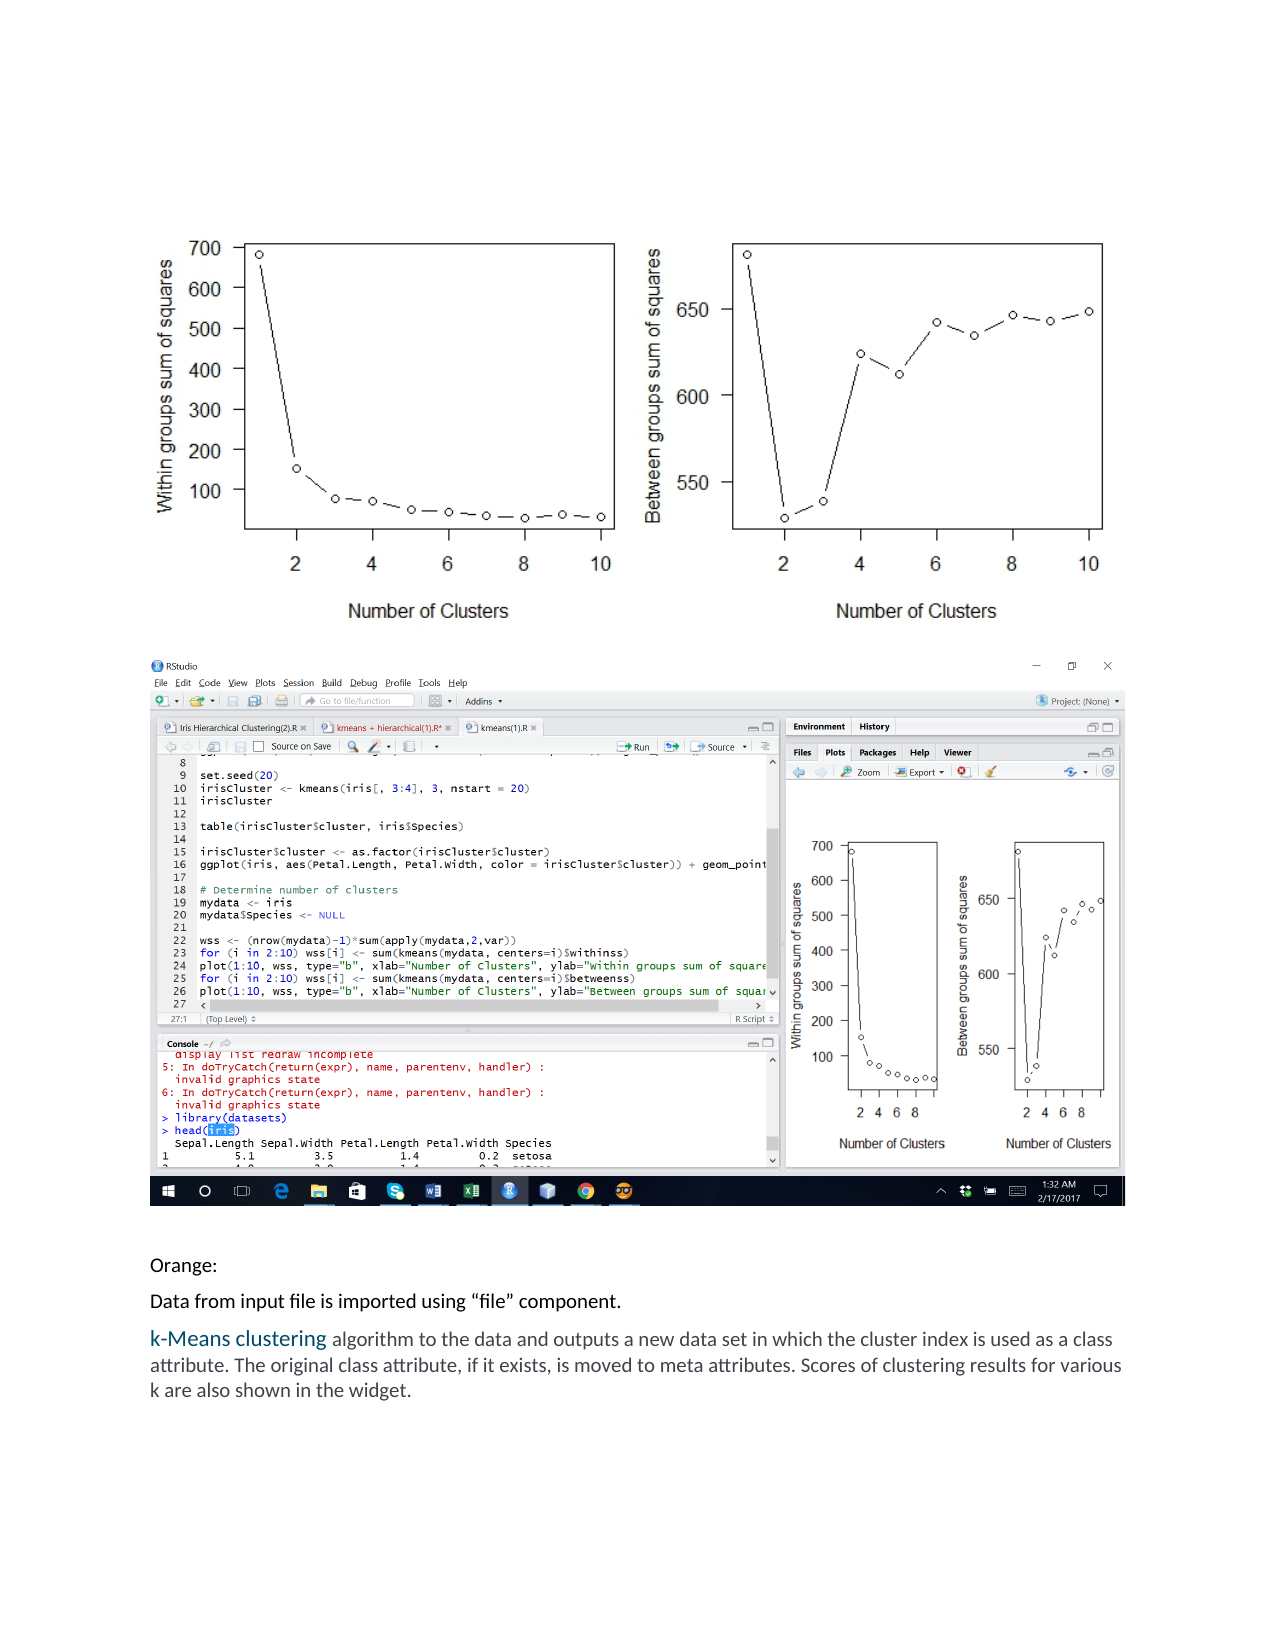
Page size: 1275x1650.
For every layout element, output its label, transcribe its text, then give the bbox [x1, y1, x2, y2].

text k-Means clustering algorithm to the data and outputs a new data set in which the cluster index is used as a class attribute. The original class attribute, if it exists, is moved to meta attributes. Scores of clustering results for various k are also shown in the widget. [332, 1324, 1125, 1403]
picture [150, 657, 1125, 1206]
text Orange: [150, 1252, 1125, 1278]
picture [150, 150, 1125, 647]
text Data from input file is imported using “file” component. [150, 1288, 1125, 1313]
